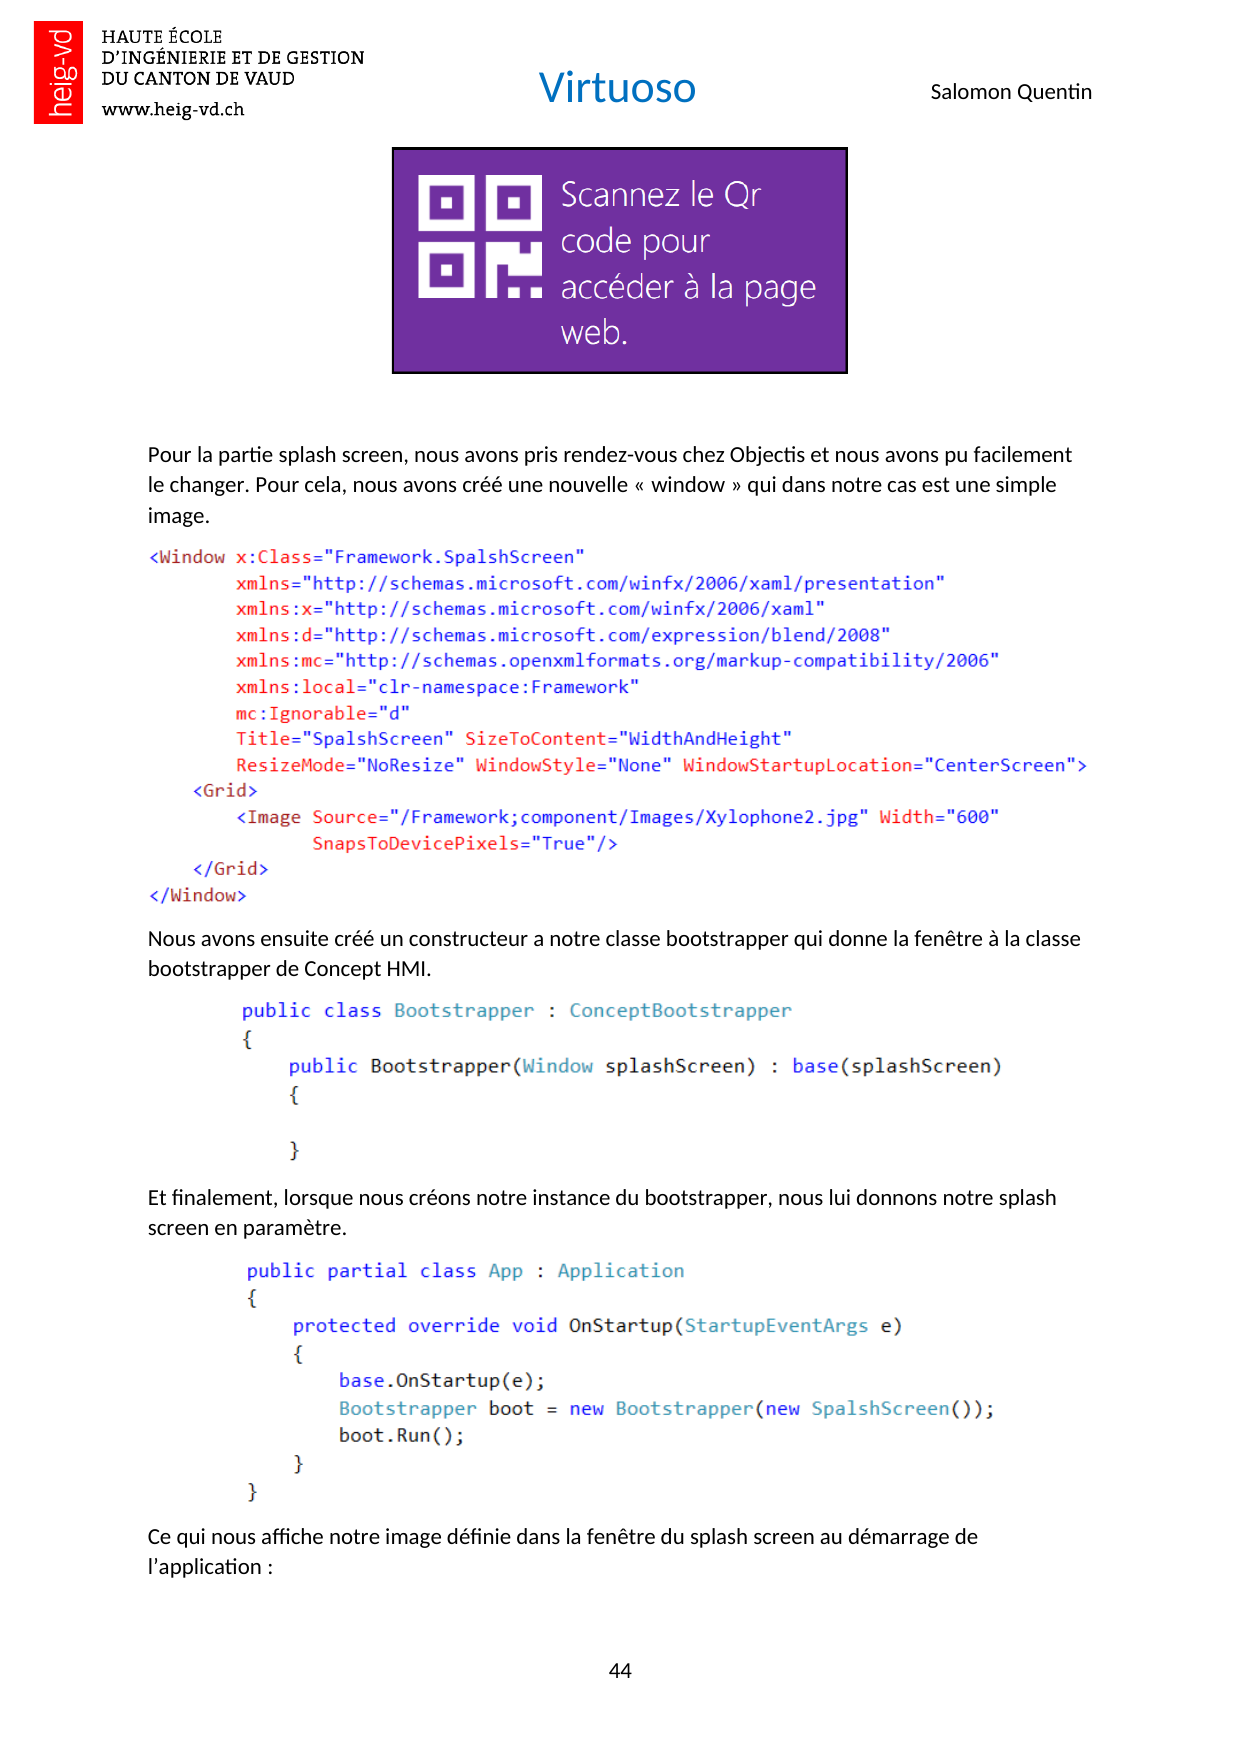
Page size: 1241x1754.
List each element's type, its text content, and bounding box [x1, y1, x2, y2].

text Et finalement, lorsque nous créons notre instance du bootstrapper, nous lui donnons notre splash screen en paramètre. [148, 1183, 1093, 1241]
picture [147, 547, 1093, 906]
text Nous avons ensuite créé un constructeur a notre classe bootstrapper qui donne la fenêtre à la classe bootstrapper de Concept HMI. [148, 924, 1093, 983]
text Pour la partie splash screen, nous avons pris rendez-vous chez Objectis et nous avons pu facilement le changer. Pour cela, nous avons créé une nouvelle « window » qui dans notre cas est une simple image. [148, 440, 1093, 529]
picture [33, 21, 364, 124]
picture [236, 1001, 1005, 1164]
text Ce qui nous affiche notre image définie dans la fenêtre du splash screen au démarrage de l’application : [148, 1522, 1093, 1580]
picture [391, 147, 849, 375]
picture [241, 1260, 999, 1504]
